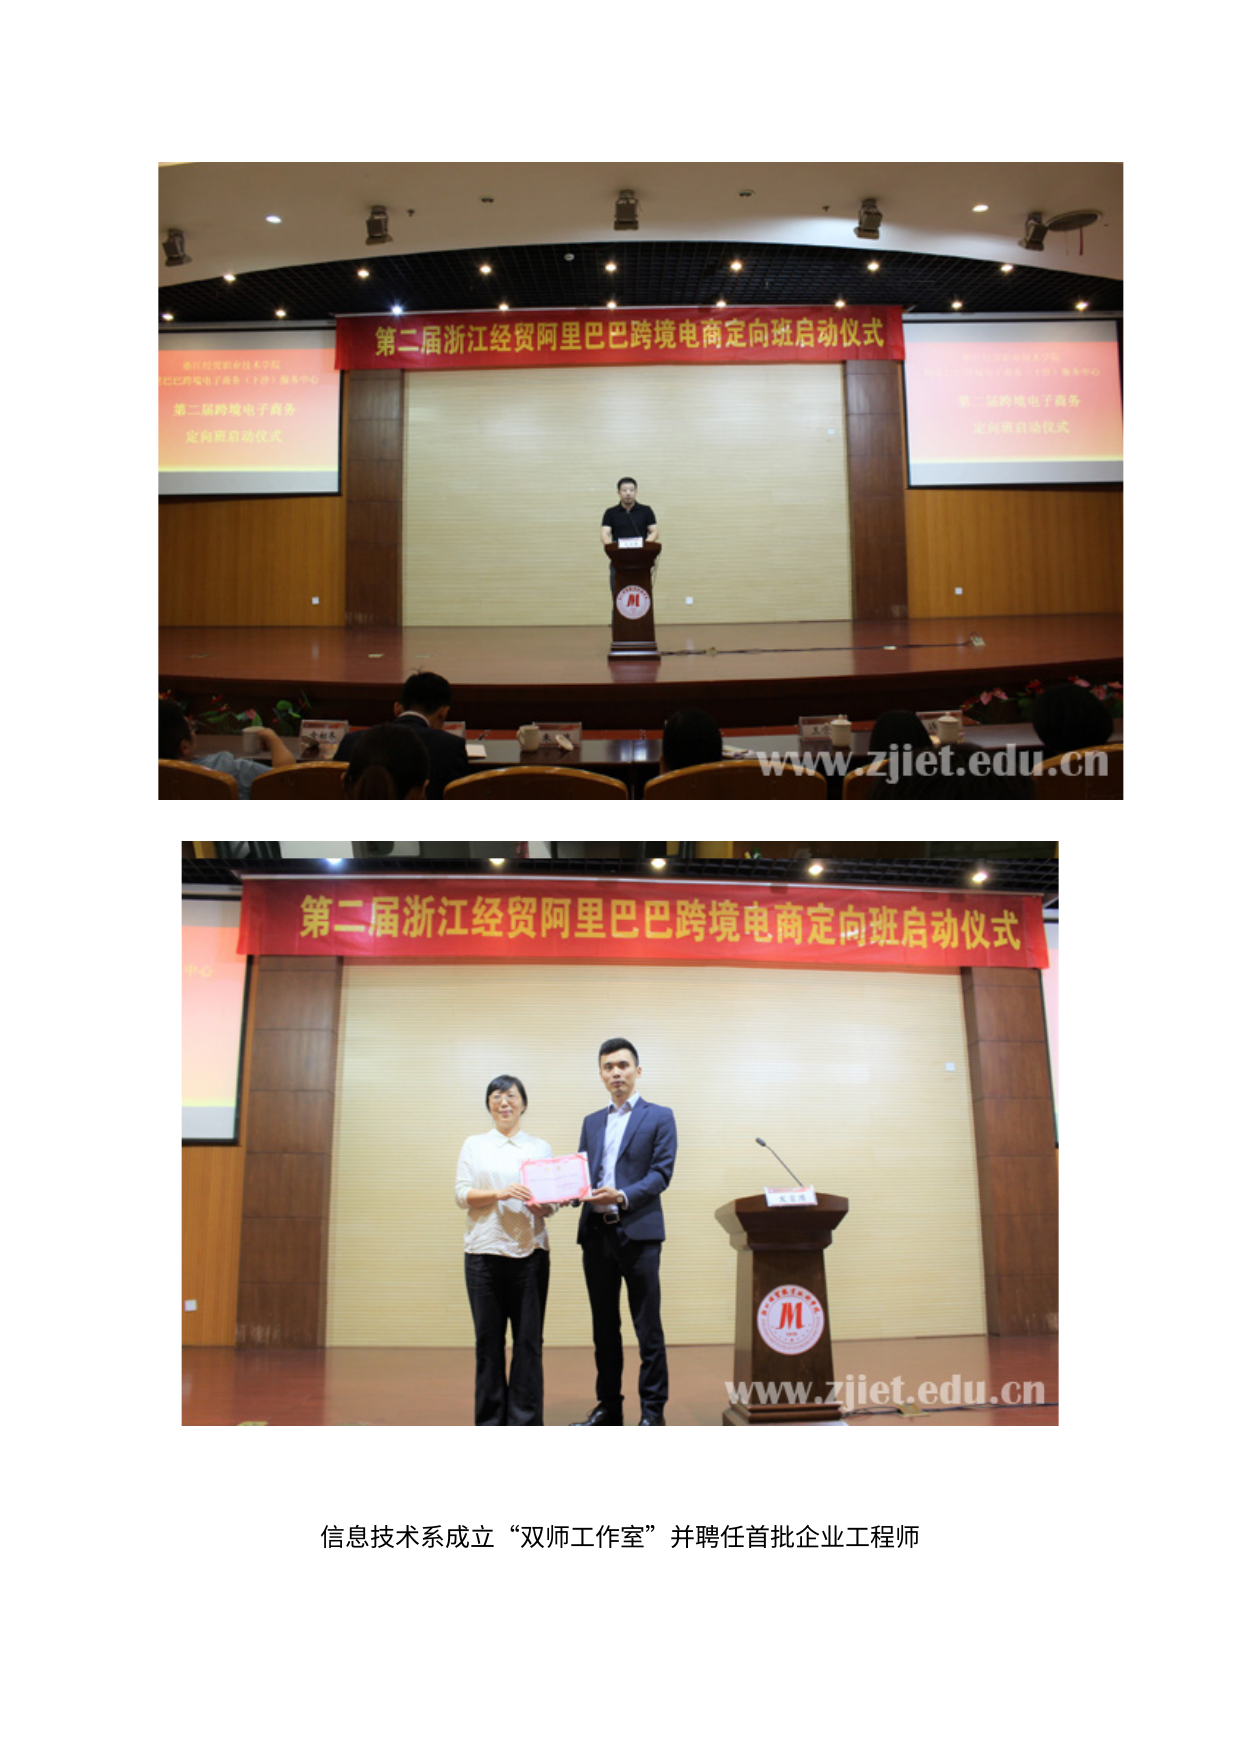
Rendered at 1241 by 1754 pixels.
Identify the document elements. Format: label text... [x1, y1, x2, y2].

picture [158, 162, 1124, 800]
picture [181, 841, 1059, 1426]
text 信息技术系成立“双师工作室”并聘任首批企业工程师 [158, 1503, 1082, 1568]
